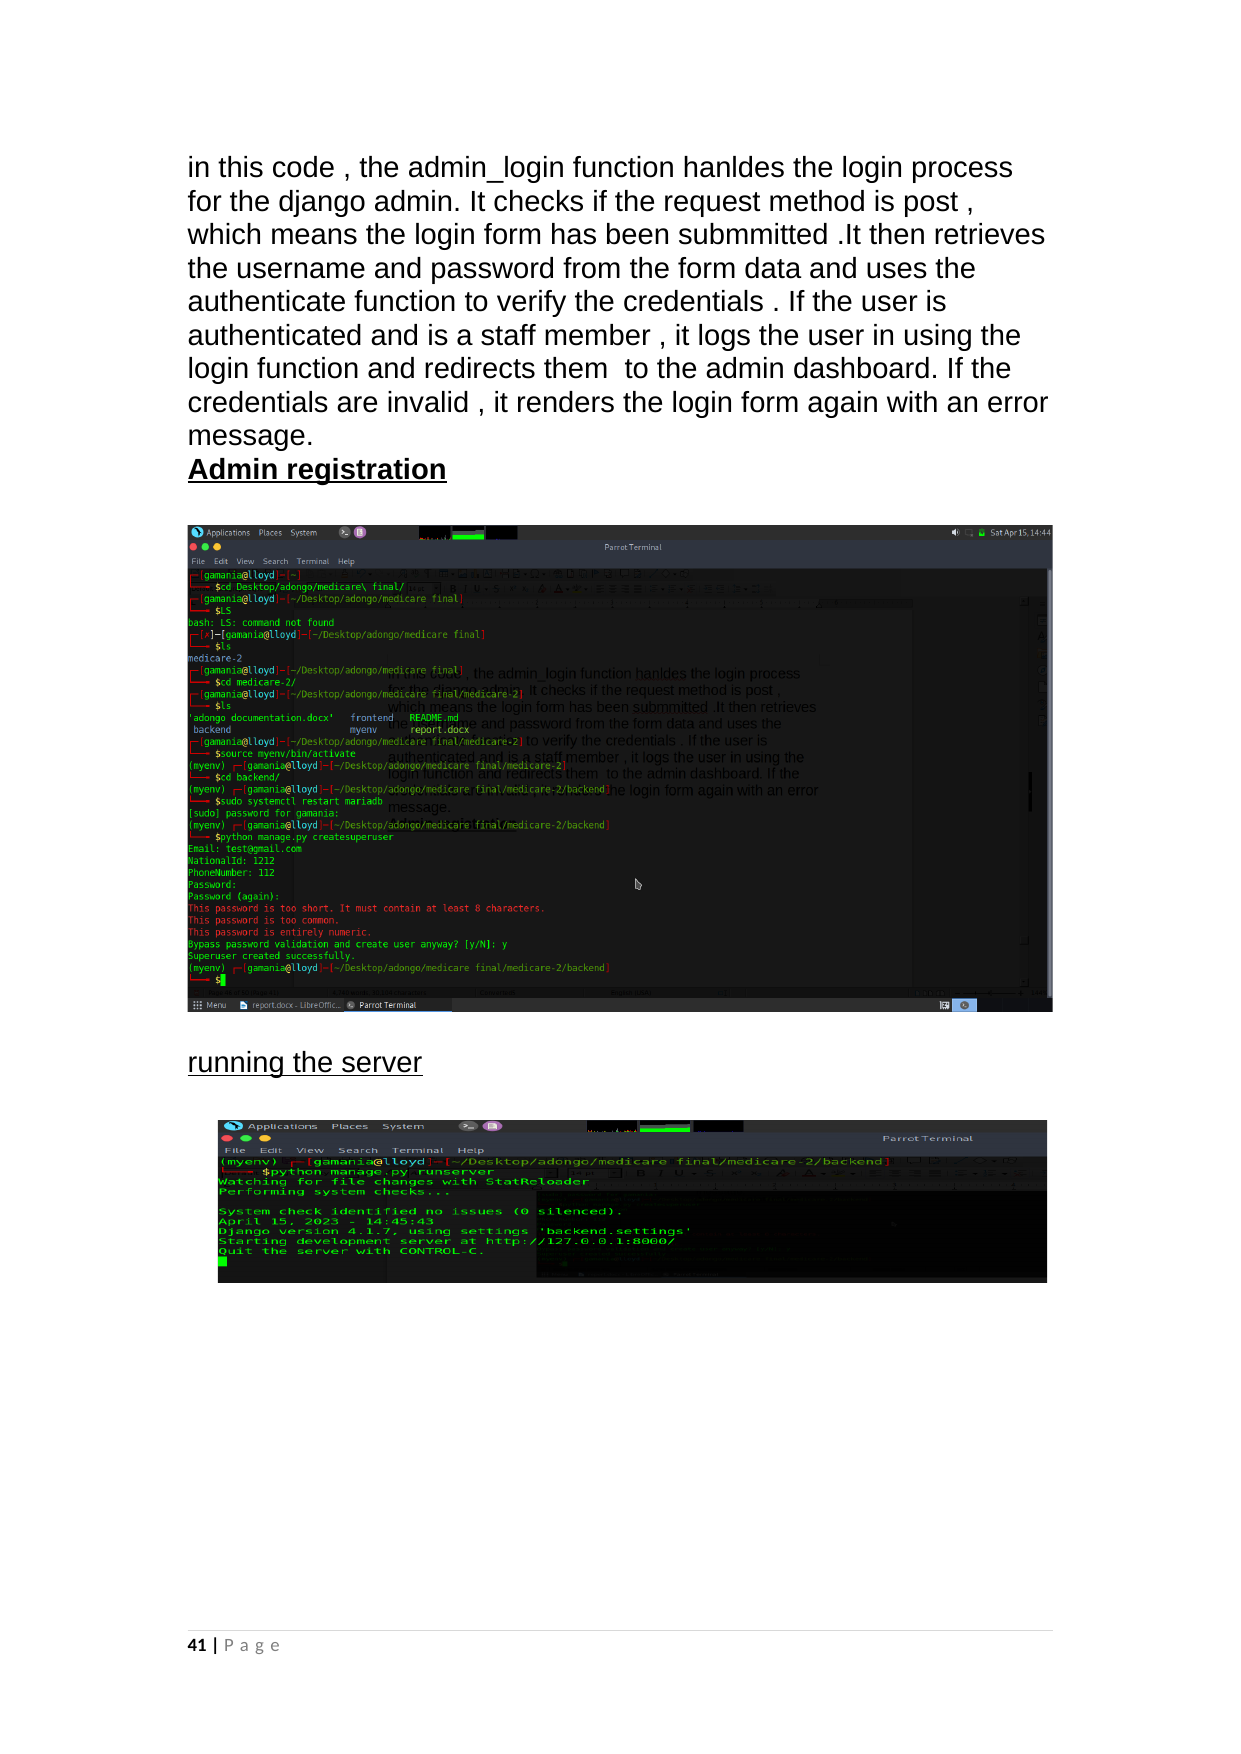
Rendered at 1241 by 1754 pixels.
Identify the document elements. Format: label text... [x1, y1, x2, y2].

text Admin registration [187, 452, 1053, 485]
text in this code , the admin_login function hanldes the login process for the django admin. It checks if the request method is post , which means the login form has been submmitted .It then retrieves the username and password from the form data and uses the authenticate function to verify the credentials . If the user is authenticated and is a staff member , it logs the user in using the login function and redirects them to the admin dashboard. If the credentials are invalid , it renders the login form again with an error message. [187, 150, 1053, 452]
picture [217, 1120, 1048, 1283]
text running the server [187, 1045, 1053, 1079]
picture [187, 525, 1053, 1012]
